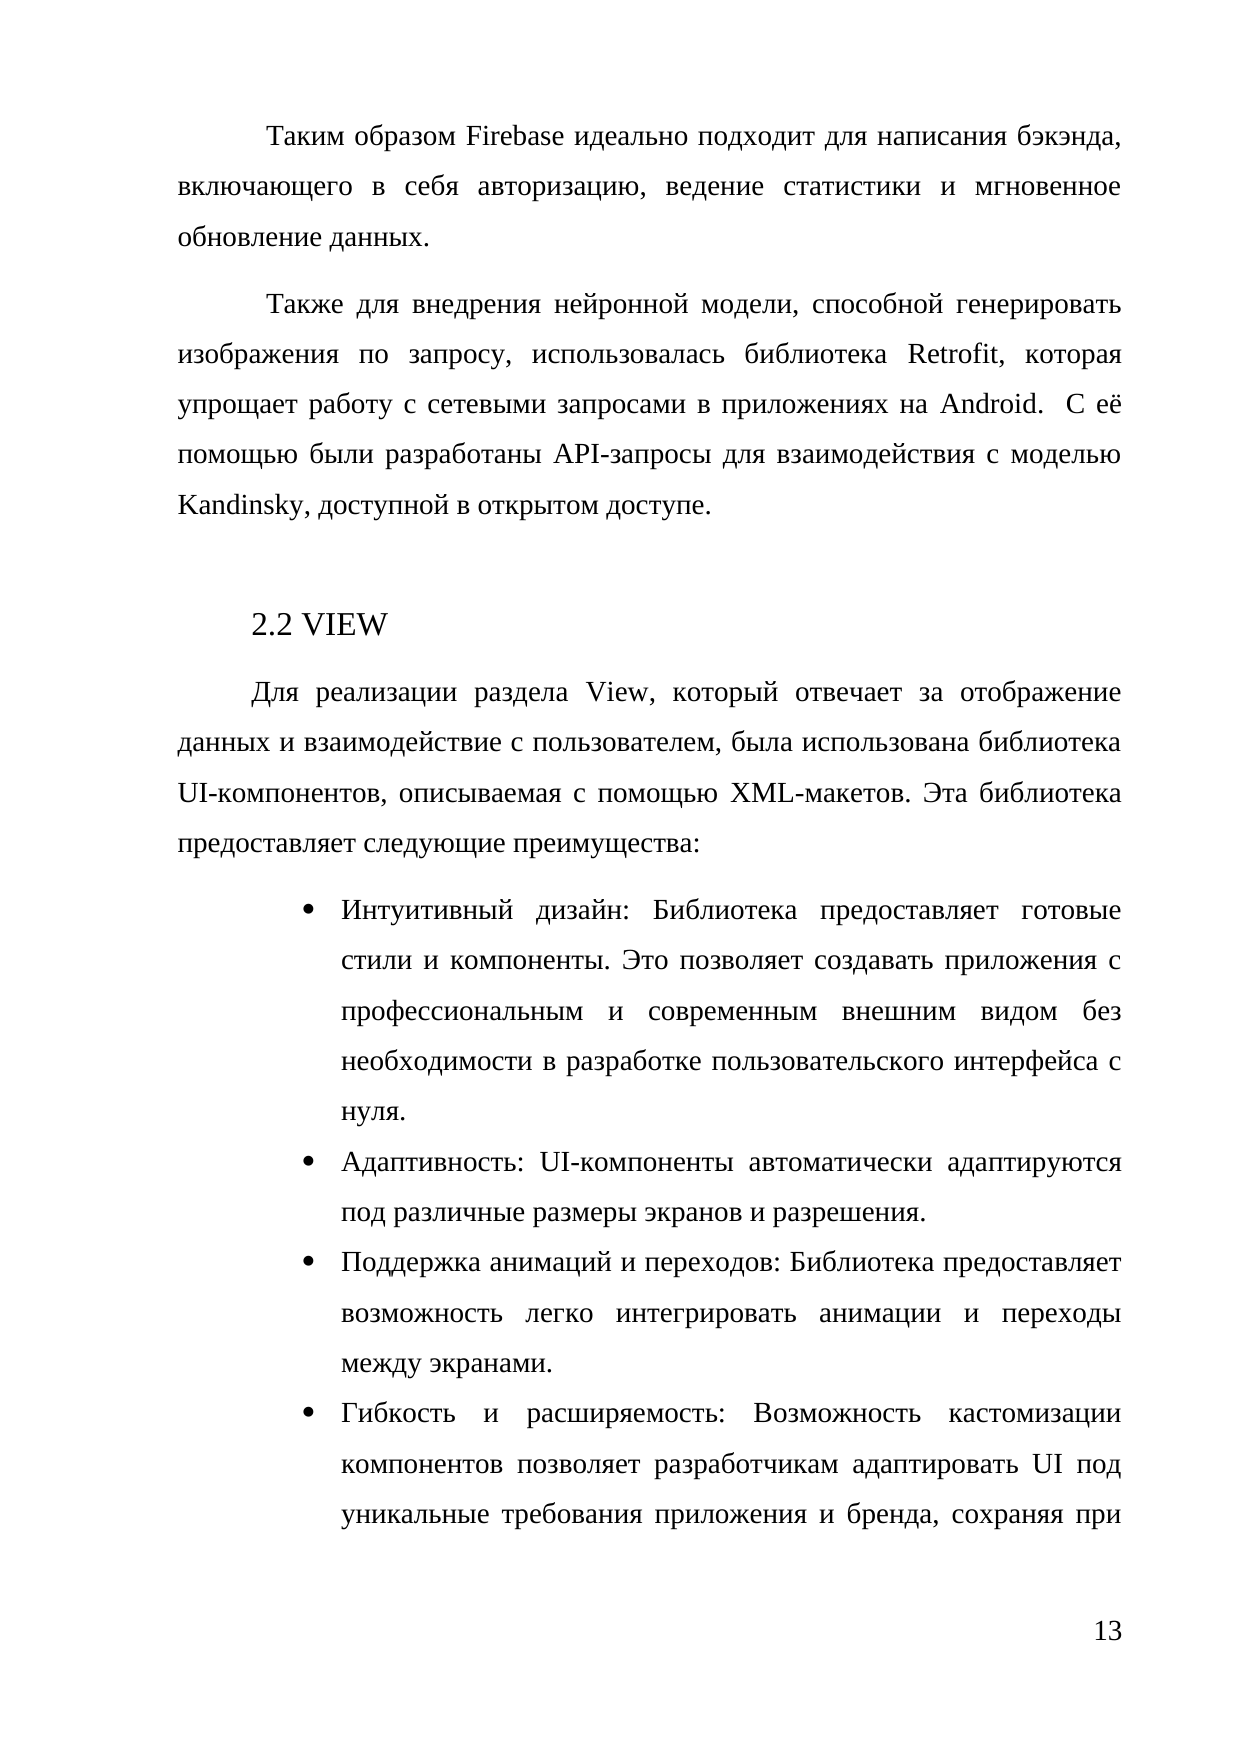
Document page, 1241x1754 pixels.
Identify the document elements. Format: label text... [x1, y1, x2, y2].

subtitle 2.2 VIEW [251, 604, 1122, 642]
list Поддержка анимаций и переходов: Библиотека предоставляет возможность легко интегрировать анимации и переходы между экранами. [303, 1244, 1122, 1379]
text Для реализации раздела View, который отвечает за отображение данных и взаимодействие с пользователем, была использована библиотека UI-компонентов, описываемая с помощью XML-макетов. Эта библиотека предоставляет следующие преимущества: [177, 674, 1122, 859]
list Адаптивность: UI-компоненты автоматически адаптируются под различные размеры экранов и разрешения. [303, 1144, 1122, 1228]
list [303, 1396, 1122, 1530]
text Таким образом Firebase идеально подходит для написания бэкэнда, включающего в себя авторизацию, ведение статистики и мгновенное обновление данных. [177, 118, 1122, 252]
list Интуитивный дизайн: Библиотека предоставляет готовые стили и компоненты. Это позволяет создавать приложения с профессиональным и современным внешним видом без необходимости в разработке пользовательского интерфейса с нуля. [303, 892, 1122, 1127]
text Также для внедрения нейронной модели, способной генерировать изображения по запросу, использовалась библиотека Retrofit, которая упрощает работу с сетевыми запросами в приложениях на Android. С её помощью были разработаны API-запросы для взаимодействия с моделью Kandinsky, доступной в открытом доступе. [177, 286, 1122, 521]
